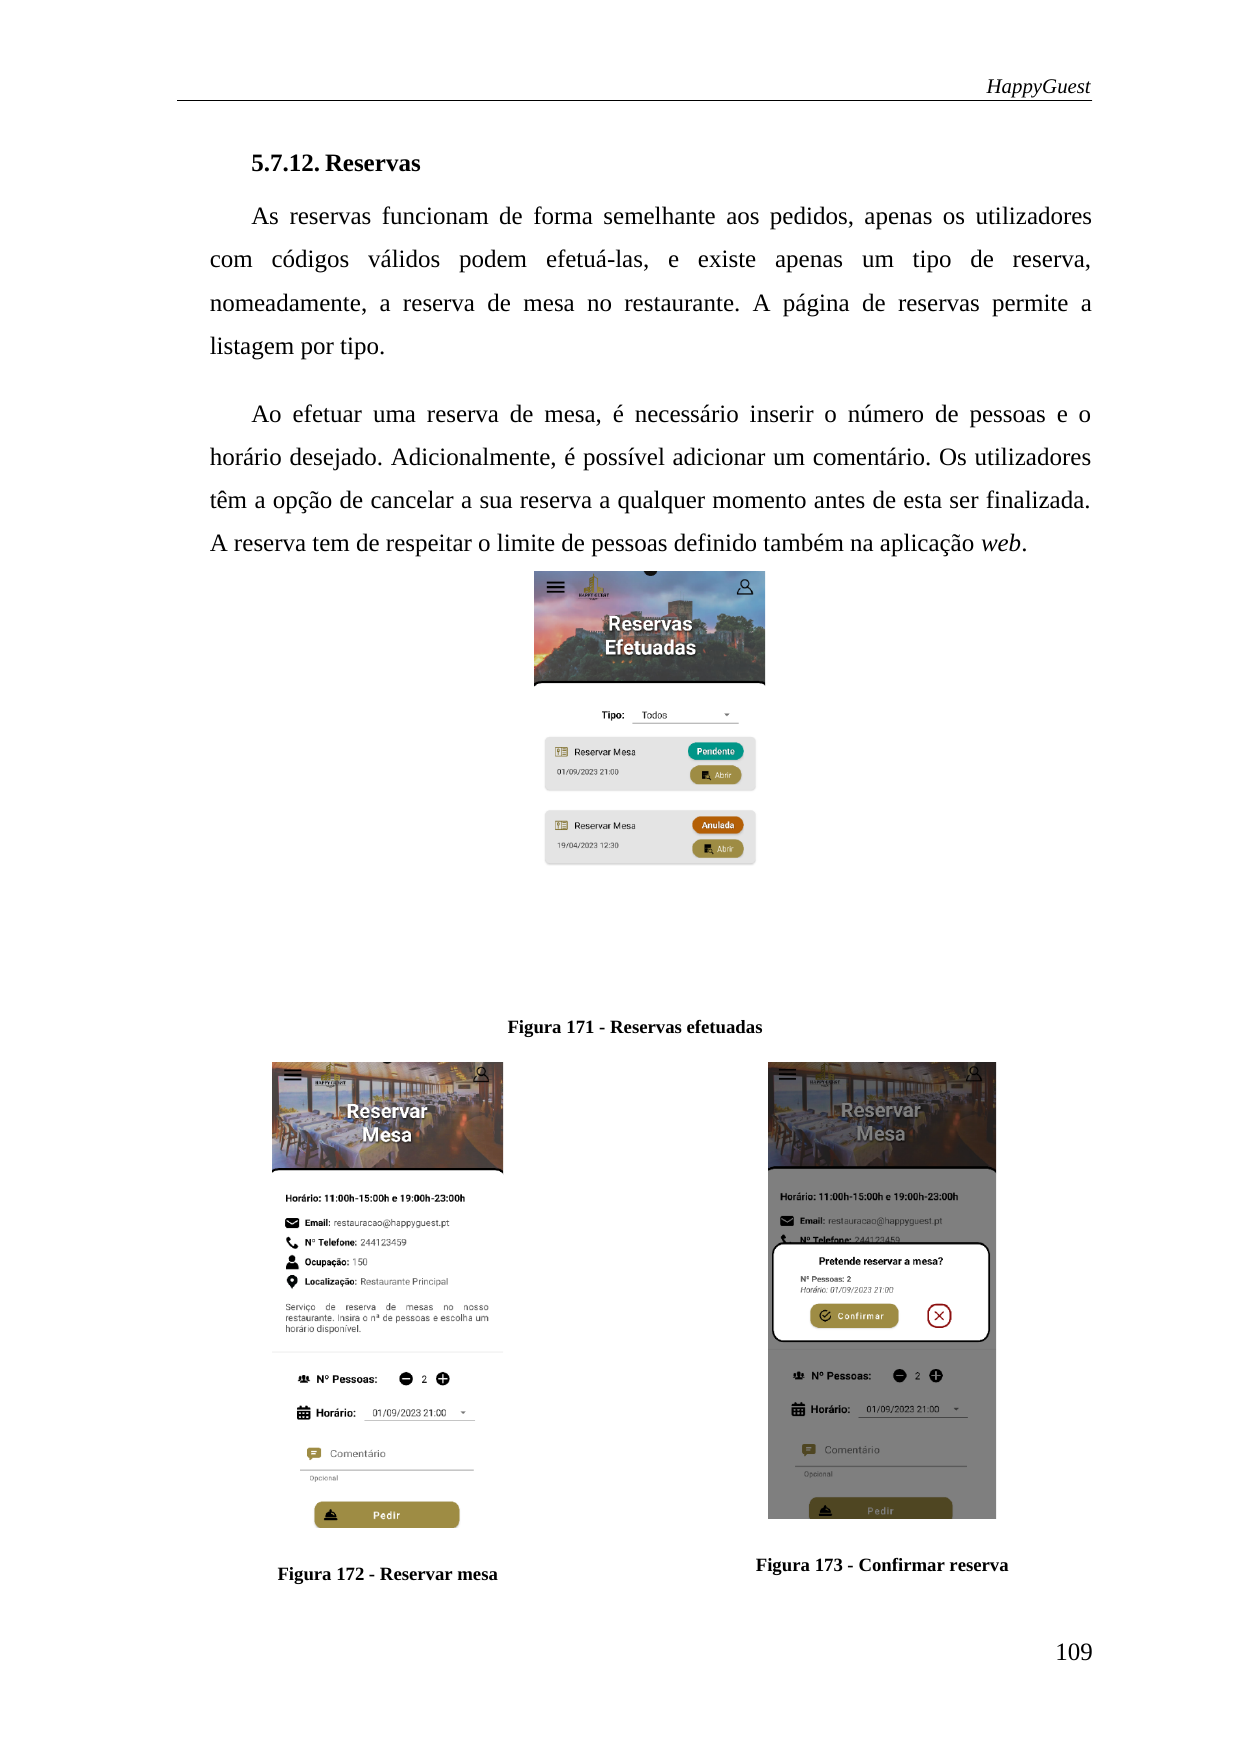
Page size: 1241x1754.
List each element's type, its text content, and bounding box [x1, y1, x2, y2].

text Figura 172 - Reservar mesa [177, 1563, 598, 1584]
text Ao efetuar uma reserva de mesa, é necessário inserir o número de pessoas e o horário desejado. Adicionalmente, é possível adicionar um comentário. Os utilizadores têm a opção de cancelar a sua reserva a qualquer momento antes de esta ser finalizada. A reserva tem de respeitar o limite de pessoas definido também na aplicação web. [209, 399, 1092, 557]
picture [534, 571, 766, 1002]
text Figura 173 - Confirmar reserva [672, 1553, 1092, 1575]
text Figura 171 - Reservas efetuadas [177, 1016, 1092, 1037]
picture [272, 1062, 504, 1528]
picture [768, 1062, 997, 1519]
text As reservas funcionam de forma semelhante aos pedidos, apenas os utilizadores com códigos válidos podem efetuá-las, e existe apenas um tipo de reserva, nomeadamente, a reserva de mesa no restaurante. A página de reservas permite a listagem por tipo. [209, 201, 1092, 359]
subtitle Reservas [251, 148, 1092, 176]
